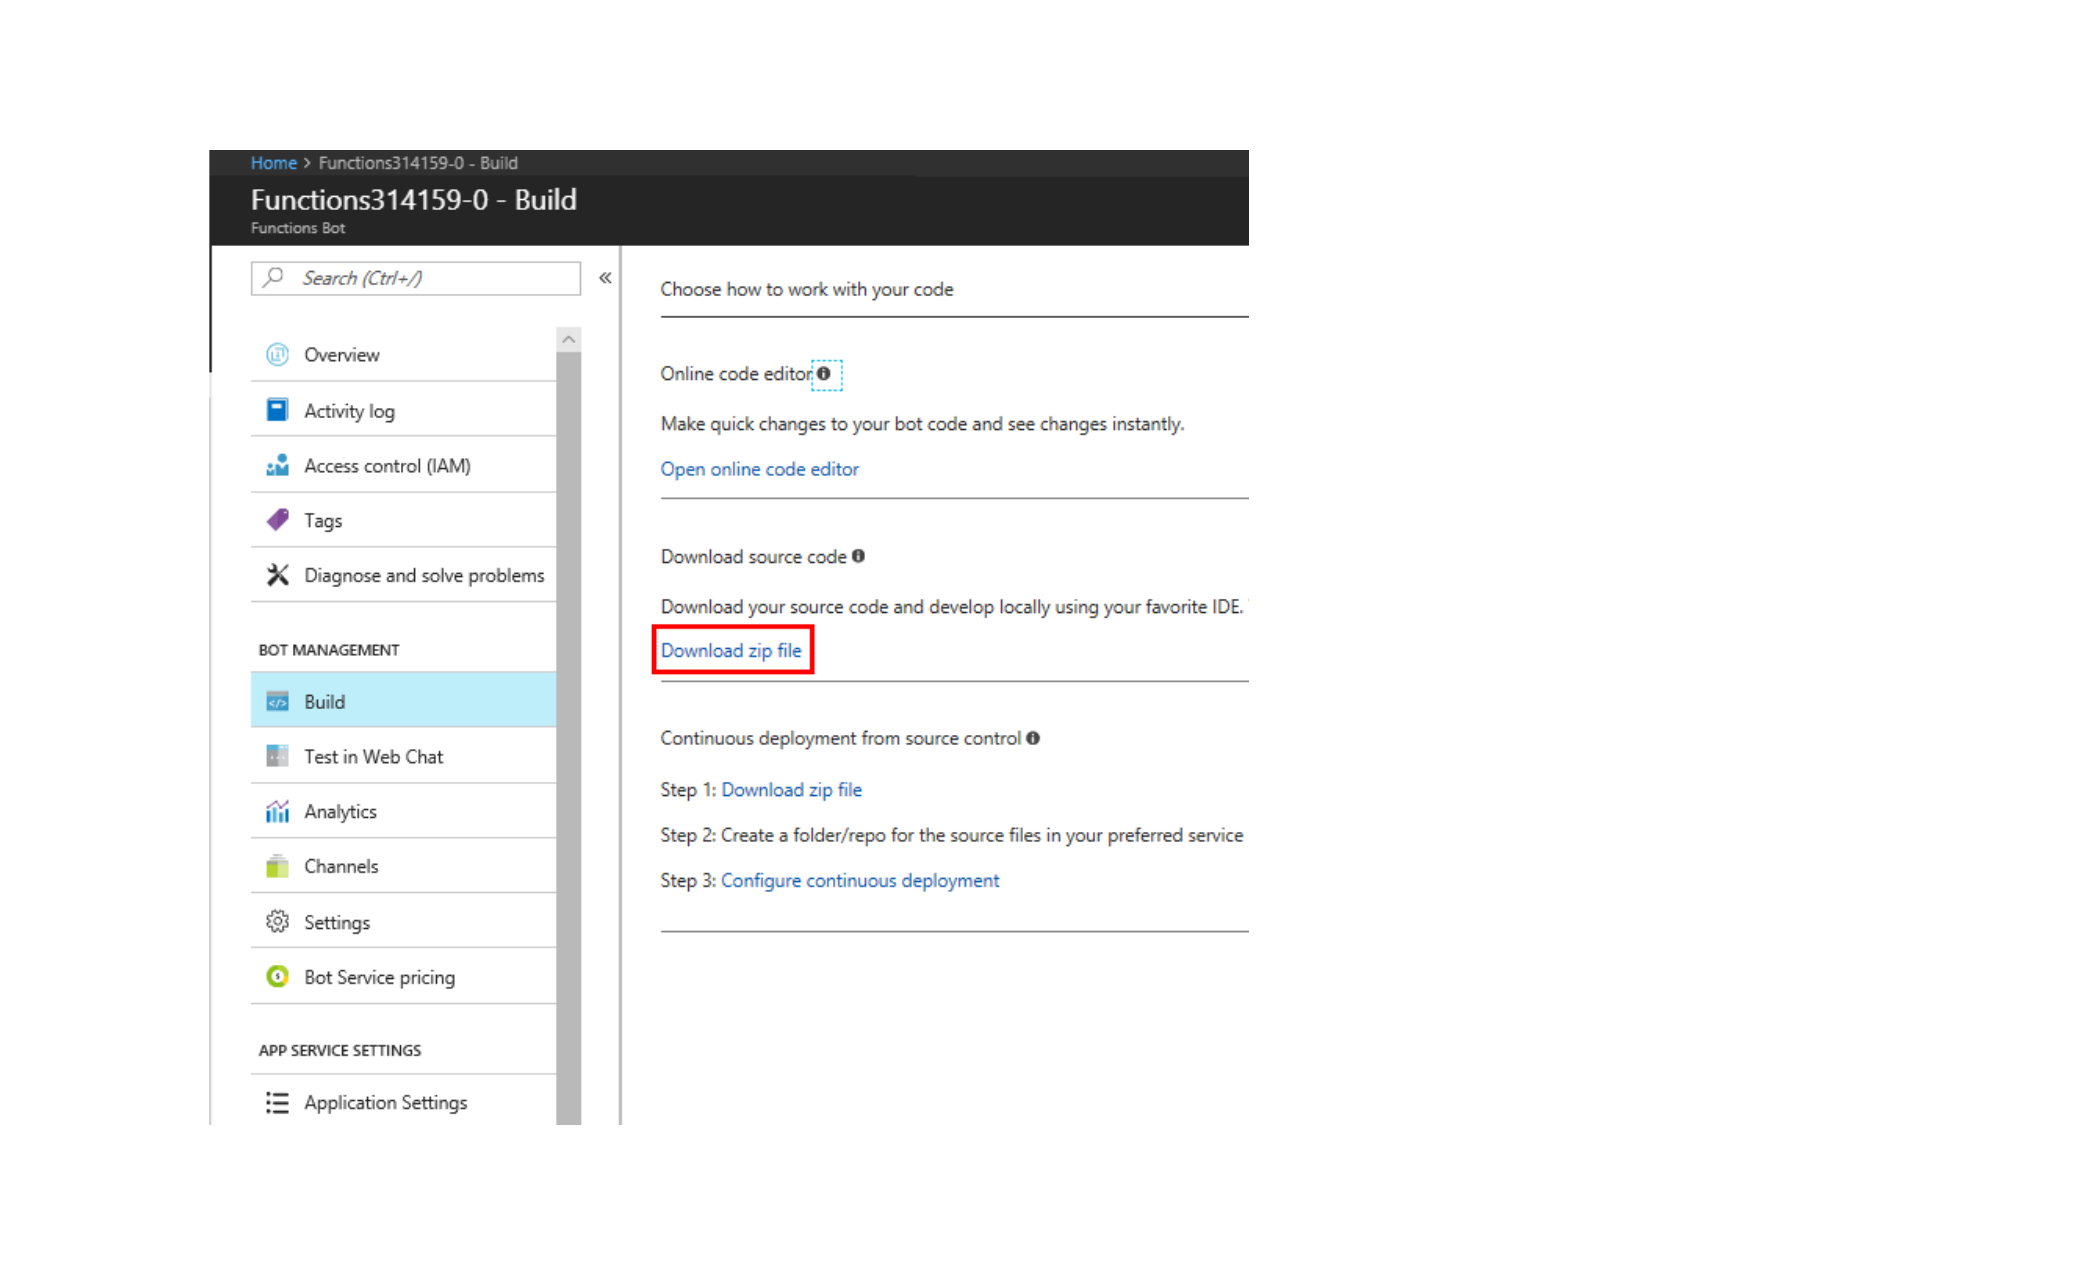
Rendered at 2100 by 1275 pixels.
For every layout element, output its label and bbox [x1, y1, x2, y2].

picture [209, 150, 1249, 1125]
